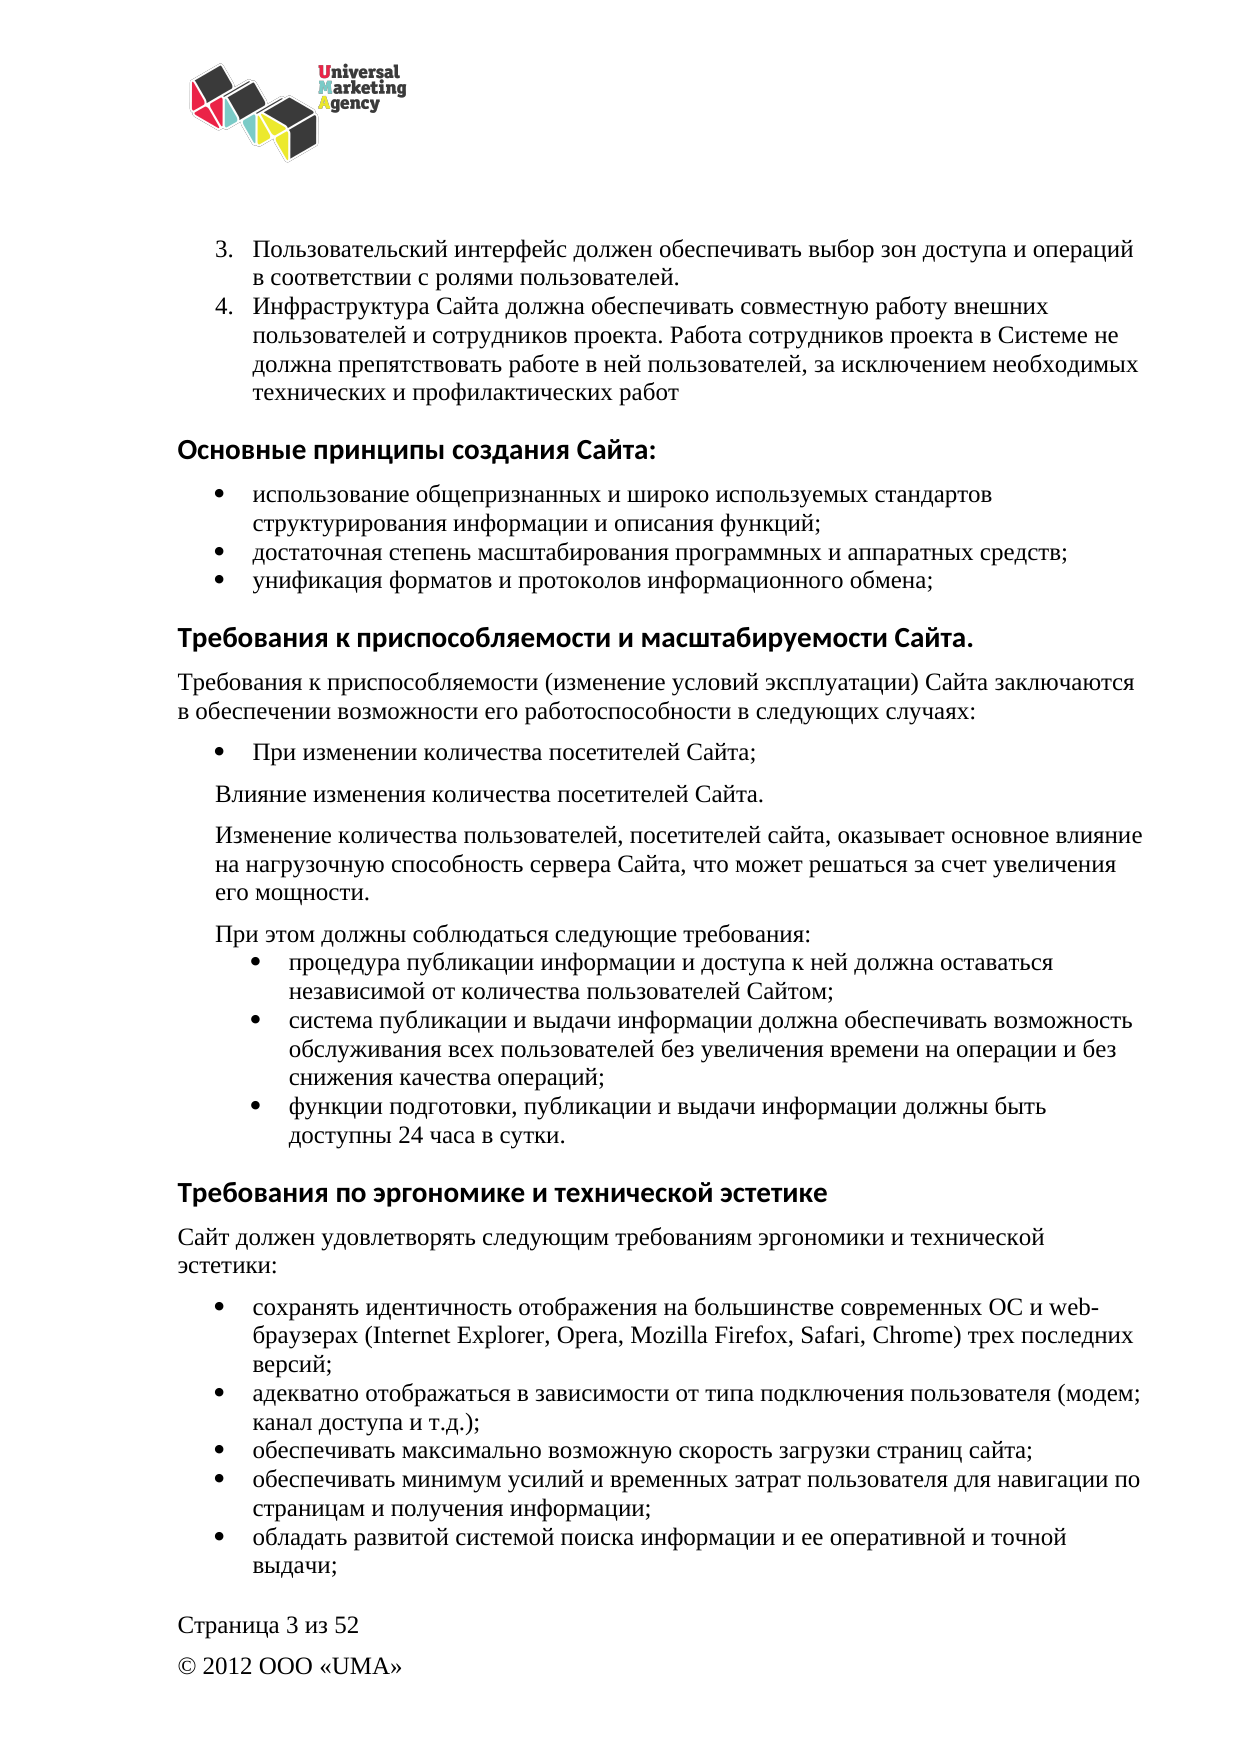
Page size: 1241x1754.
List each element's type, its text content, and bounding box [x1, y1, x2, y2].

subtitle Требования по эргономике и технической эстетике [177, 1174, 1152, 1209]
list При изменении количества посетителей Сайта; [215, 737, 1152, 766]
list унификация форматов и протоколов информационного обмена; [215, 566, 1152, 594]
text Изменение количества пользователей, посетителей сайта, оказывает основное влияние на нагрузочную способность сервера Сайта, что может решаться за счет увеличения его мощности. [215, 820, 1152, 906]
list система публикации и выдачи информации должна обеспечивать возможность обслуживания всех пользователей без увеличения времени на операции и без снижения качества операций; [251, 1005, 1152, 1091]
list Пользовательский интерфейс должен обеспечивать выбор зон доступа и операций в соответствии с ролями пользователей. [215, 234, 1152, 291]
picture [177, 24, 415, 193]
list процедура публикации информации и доступа к ней должна оставаться независимой от количества пользователей Сайтом; [251, 947, 1152, 1005]
list Инфраструктура Сайта должна обеспечивать совместную работу внешних пользователей и сотрудников проекта. Работа сотрудников проекта в Системе не должна препятствовать работе в ней пользователей, за исключением необходимых технических и профилактических работ [215, 291, 1152, 406]
text Сайт должен удовлетворять следующим требованиям эргономики и технической эстетики: [177, 1222, 1152, 1279]
list достаточная степень масштабирования программных и аппаратных средств; [215, 537, 1152, 566]
list При этом должны соблюдаться следующие требования: [215, 919, 1152, 947]
list использование общепризнанных и широко используемых стандартов структурирования информации и описания функций; [215, 479, 1152, 537]
list функции подготовки, публикации и выдачи информации должны быть доступны 24 часа в сутки. [251, 1091, 1152, 1149]
text Требования к приспособляемости (изменение условий эксплуатации) Сайта заключаются в обеспечении возможности его работоспособности в следующих случаях: [177, 667, 1152, 725]
list обладать развитой системой поиска информации и ее оперативной и точной выдачи; [215, 1522, 1152, 1579]
list сохранять идентичность отображения на большинстве современных ОС и web-браузерах (Internet Explorer, Opera, Mozilla Firefox, Safari, Chrome) трех последних версий; [215, 1292, 1152, 1378]
subtitle Требования к приспособляемости и масштабируемости Сайта. [177, 619, 1152, 655]
subtitle Основные принципы создания Сайта: [177, 431, 1152, 467]
list адекватно отображаться в зависимости от типа подключения пользователя (модем; канал доступа и т.д.); [215, 1378, 1152, 1436]
list обеспечивать минимум усилий и временных затрат пользователя для навигации по страницам и получения информации; [215, 1464, 1152, 1522]
list обеспечивать максимально возможную скорость загрузки страниц сайта; [215, 1436, 1152, 1464]
text Влияние изменения количества посетителей Сайта. [215, 779, 1152, 807]
